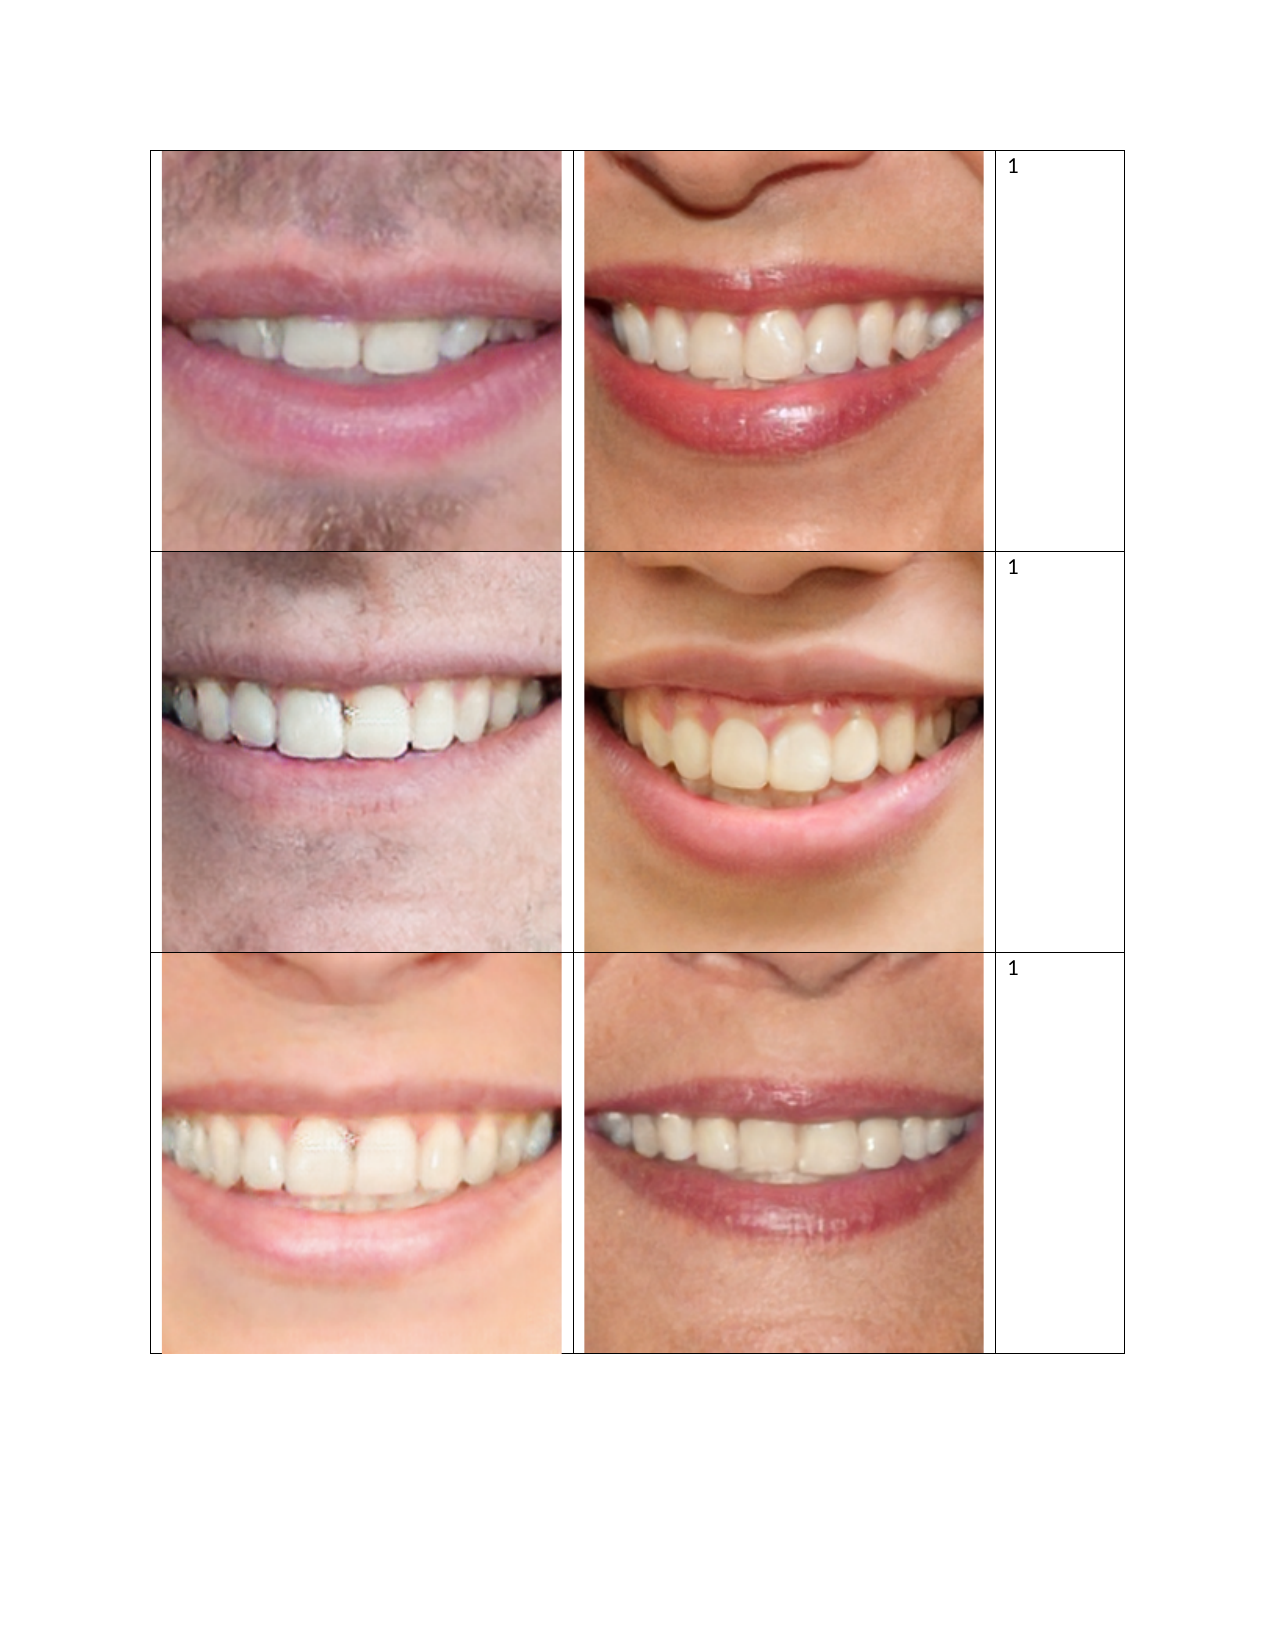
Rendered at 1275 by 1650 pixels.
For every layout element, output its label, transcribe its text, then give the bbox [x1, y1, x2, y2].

table_cell [574, 953, 584, 1353]
table_cell [984, 552, 995, 952]
table_cell 1 [996, 953, 1124, 1353]
table_cell [574, 552, 584, 952]
picture [584, 151, 984, 551]
table_cell [984, 953, 995, 1353]
table_cell [562, 953, 573, 1353]
table_cell [562, 552, 573, 952]
picture [584, 953, 984, 1353]
table_cell 1 [996, 151, 1124, 551]
picture [161, 151, 562, 551]
picture [161, 552, 562, 952]
picture [161, 953, 562, 1354]
picture [584, 552, 984, 952]
table_cell [151, 151, 161, 551]
table_cell [151, 953, 161, 1353]
table_cell [574, 151, 584, 551]
table_cell 1 [996, 552, 1124, 952]
table_cell [562, 151, 573, 551]
table_cell [984, 151, 995, 551]
table_cell [151, 552, 161, 952]
